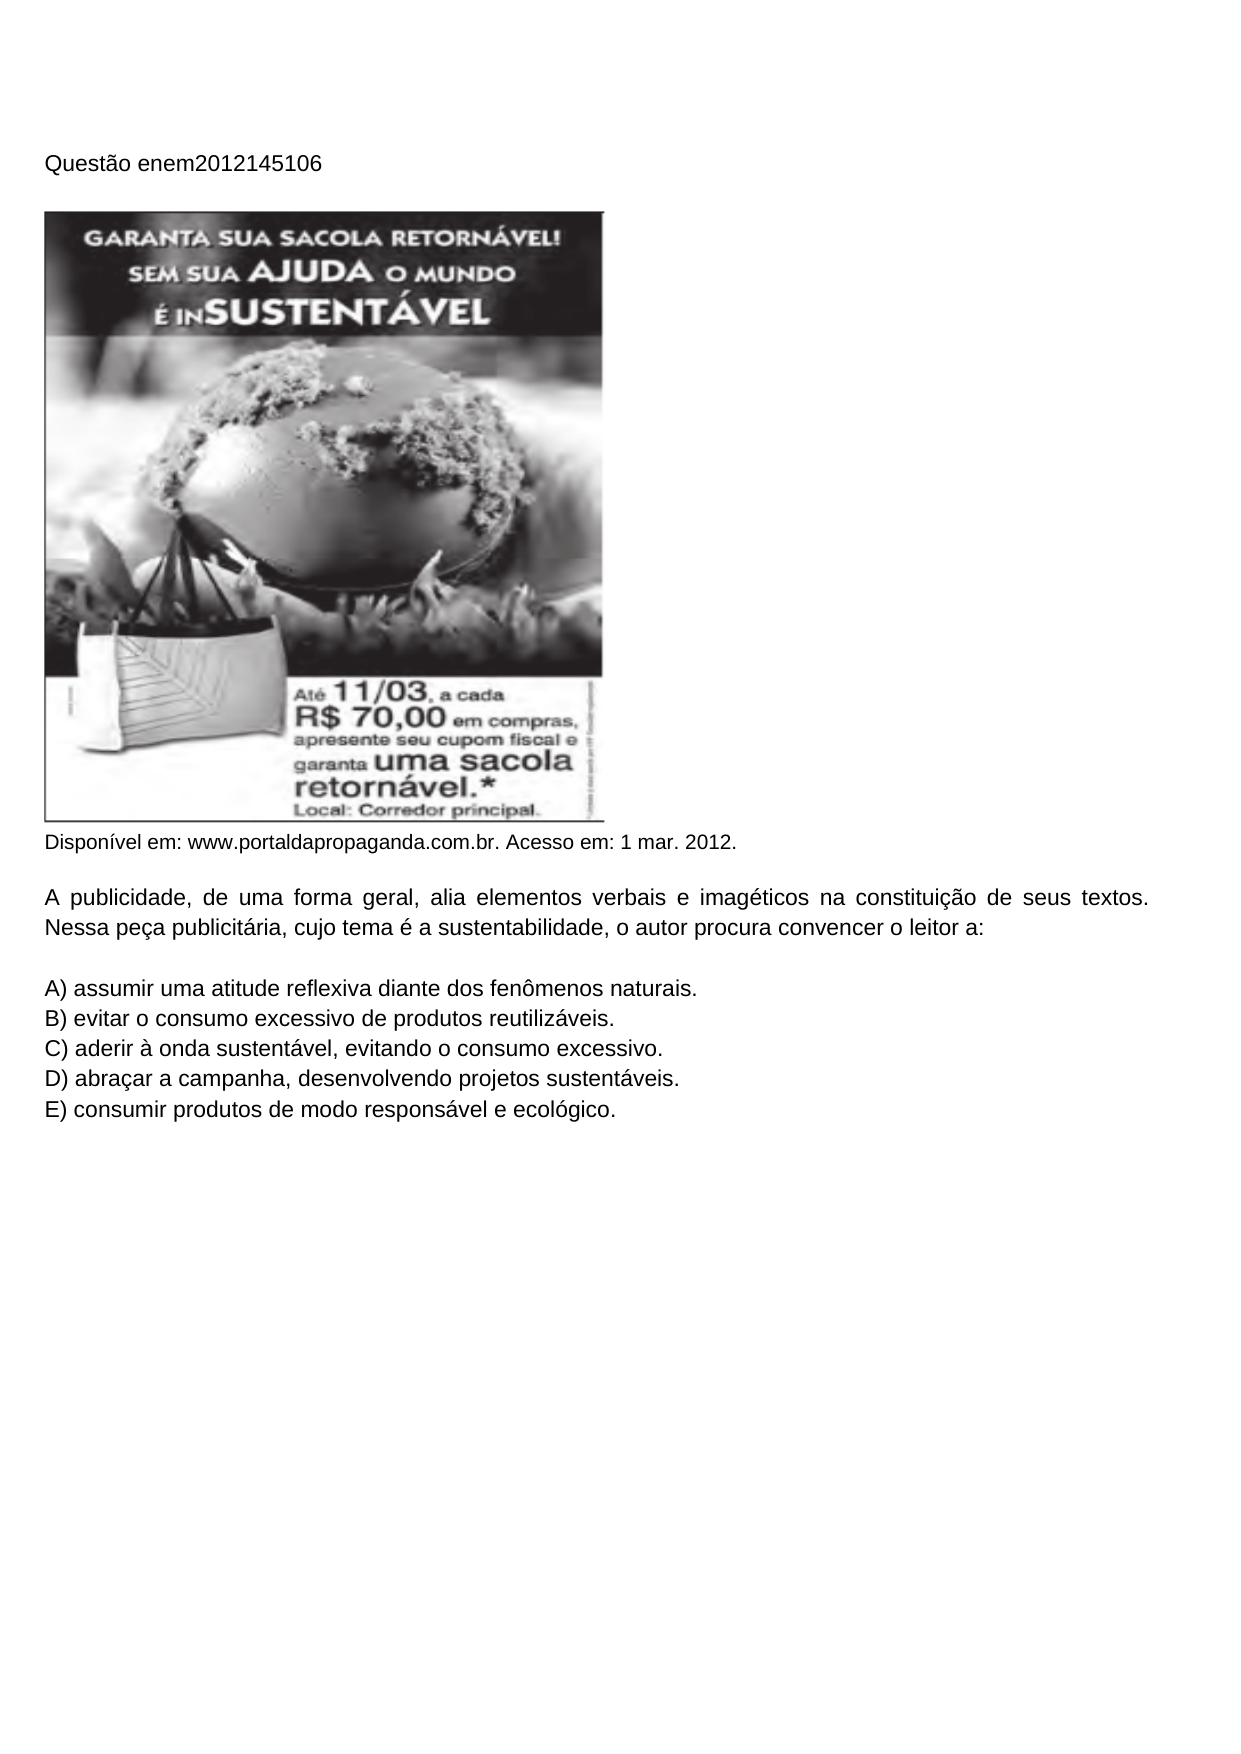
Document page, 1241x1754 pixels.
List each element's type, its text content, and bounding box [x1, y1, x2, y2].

text Disponível em: www.portaldapropaganda.com.br. Acesso em: 1 mar. 2012. [44, 830, 1151, 854]
picture [44, 210, 605, 826]
text C) aderir à onda sustentável, evitando o consumo excessivo. [44, 1035, 1151, 1061]
text D) abraçar a campanha, desenvolvendo projetos sustentáveis. [44, 1065, 1151, 1092]
text E) consumir produtos de modo responsável e ecológico. [44, 1096, 1151, 1122]
text A publicidade, de uma forma geral, alia elementos verbais e imagéticos na constituição de seus textos. Nessa peça publicitária, cujo tema é a sustentabilidade, o autor procura convencer o leitor a: [44, 884, 1151, 941]
text Questão enem2012145106 [44, 150, 1151, 176]
text A) assumir uma atitude reflexiva diante dos fenômenos naturais. [44, 975, 1151, 1001]
text B) evitar o consumo excessivo de produtos reutilizáveis. [44, 1005, 1151, 1031]
